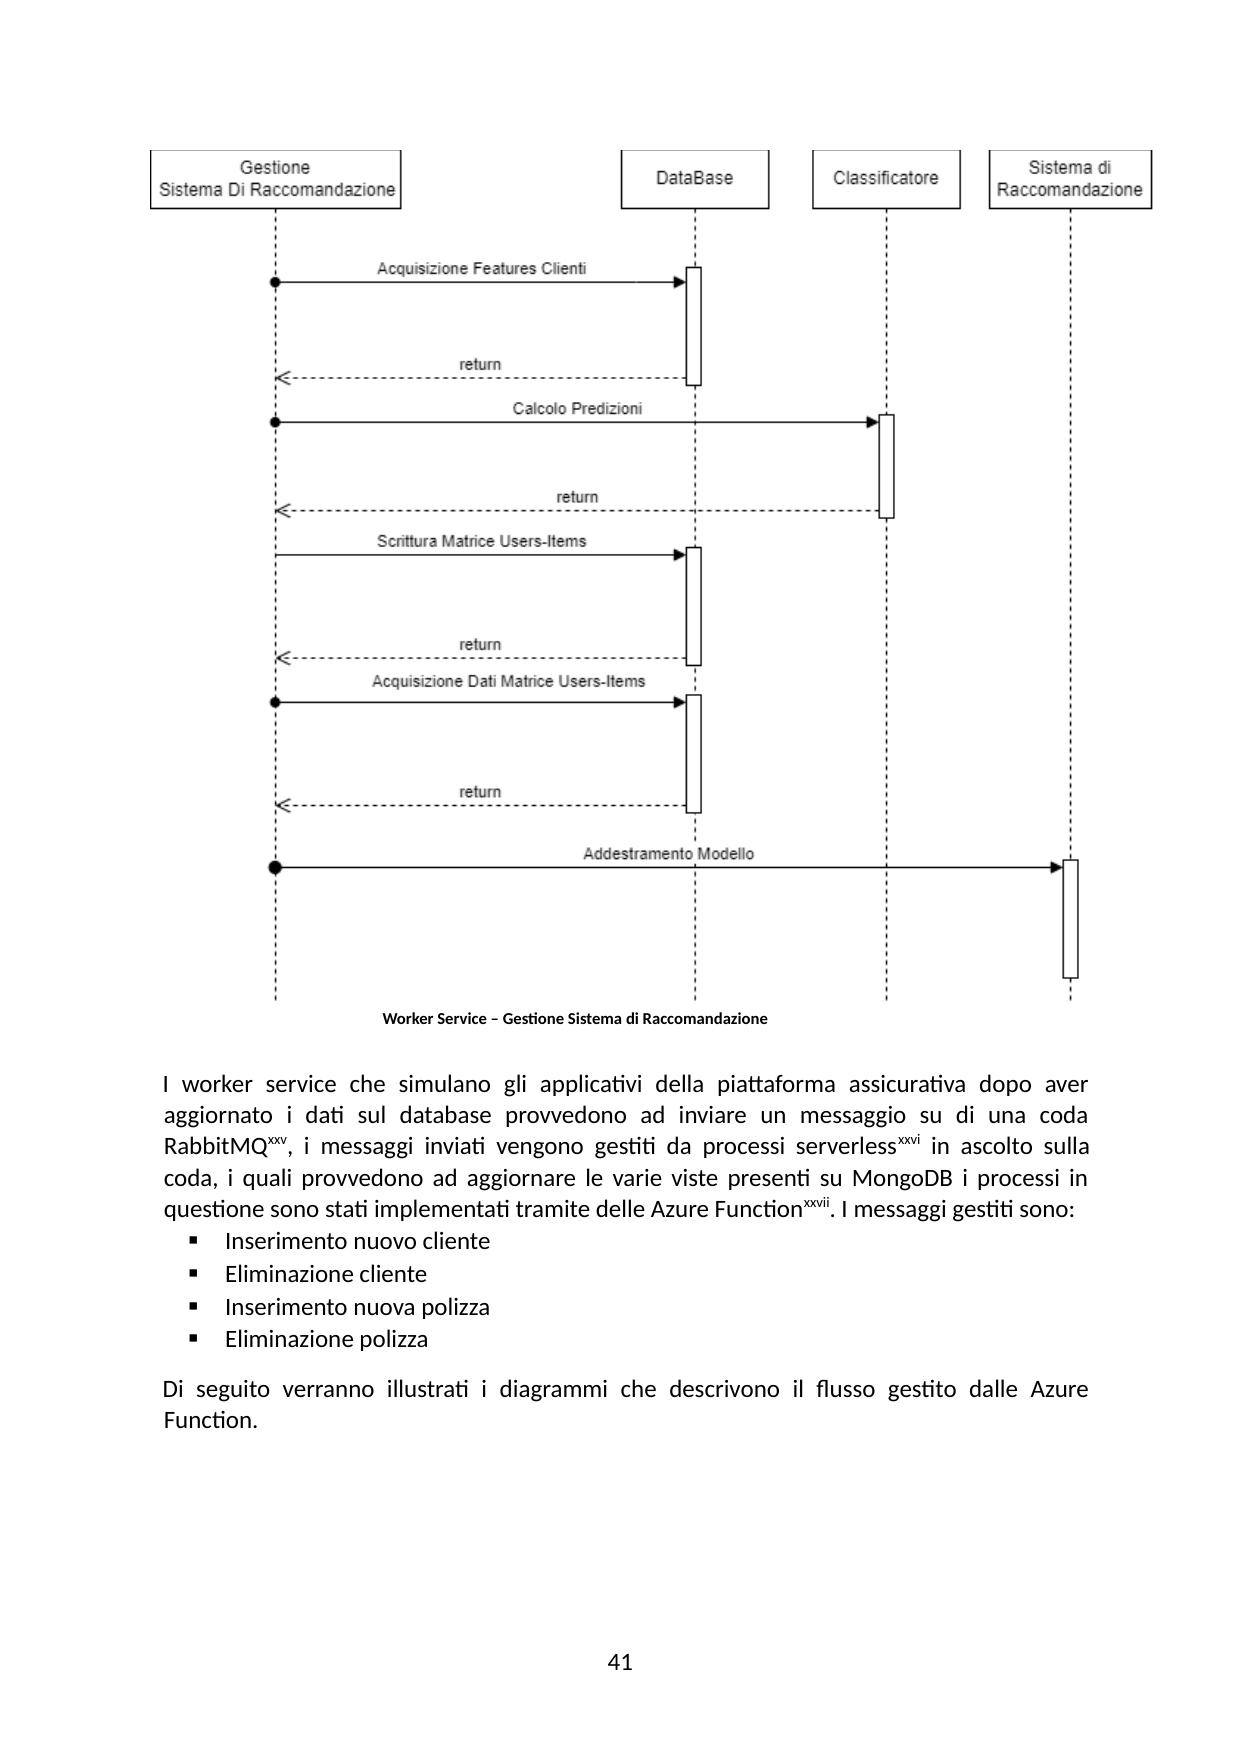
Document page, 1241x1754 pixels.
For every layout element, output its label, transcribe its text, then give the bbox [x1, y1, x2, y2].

text Worker Service – Gestione Sistema di Raccomandazione [150, 1007, 1000, 1029]
picture [150, 150, 1154, 1007]
text I worker service che simulano gli applicativi della piattaforma assicurativa dopo aver aggiornato i dati sul database provvedono ad inviare un messaggio su di una coda RabbitMQ, i messaggi inviati vengono gestiti da processi serverless in ascolto sulla coda, i quali provvedono ad aggiornare le varie viste presenti su MongoDB i processi in questione sono stati implementati tramite delle Azure Function. I messaggi gestiti sono: [162, 1068, 1090, 1224]
list Inserimento nuova polizza [187, 1291, 1090, 1321]
list Eliminazione polizza [187, 1323, 1090, 1354]
list Inserimento nuovo cliente [187, 1225, 1090, 1255]
list Eliminazione cliente [187, 1258, 1090, 1288]
text Di seguito verranno illustrati i diagrammi che descrivono il flusso gestito dalle Azure Function. [162, 1373, 1090, 1435]
